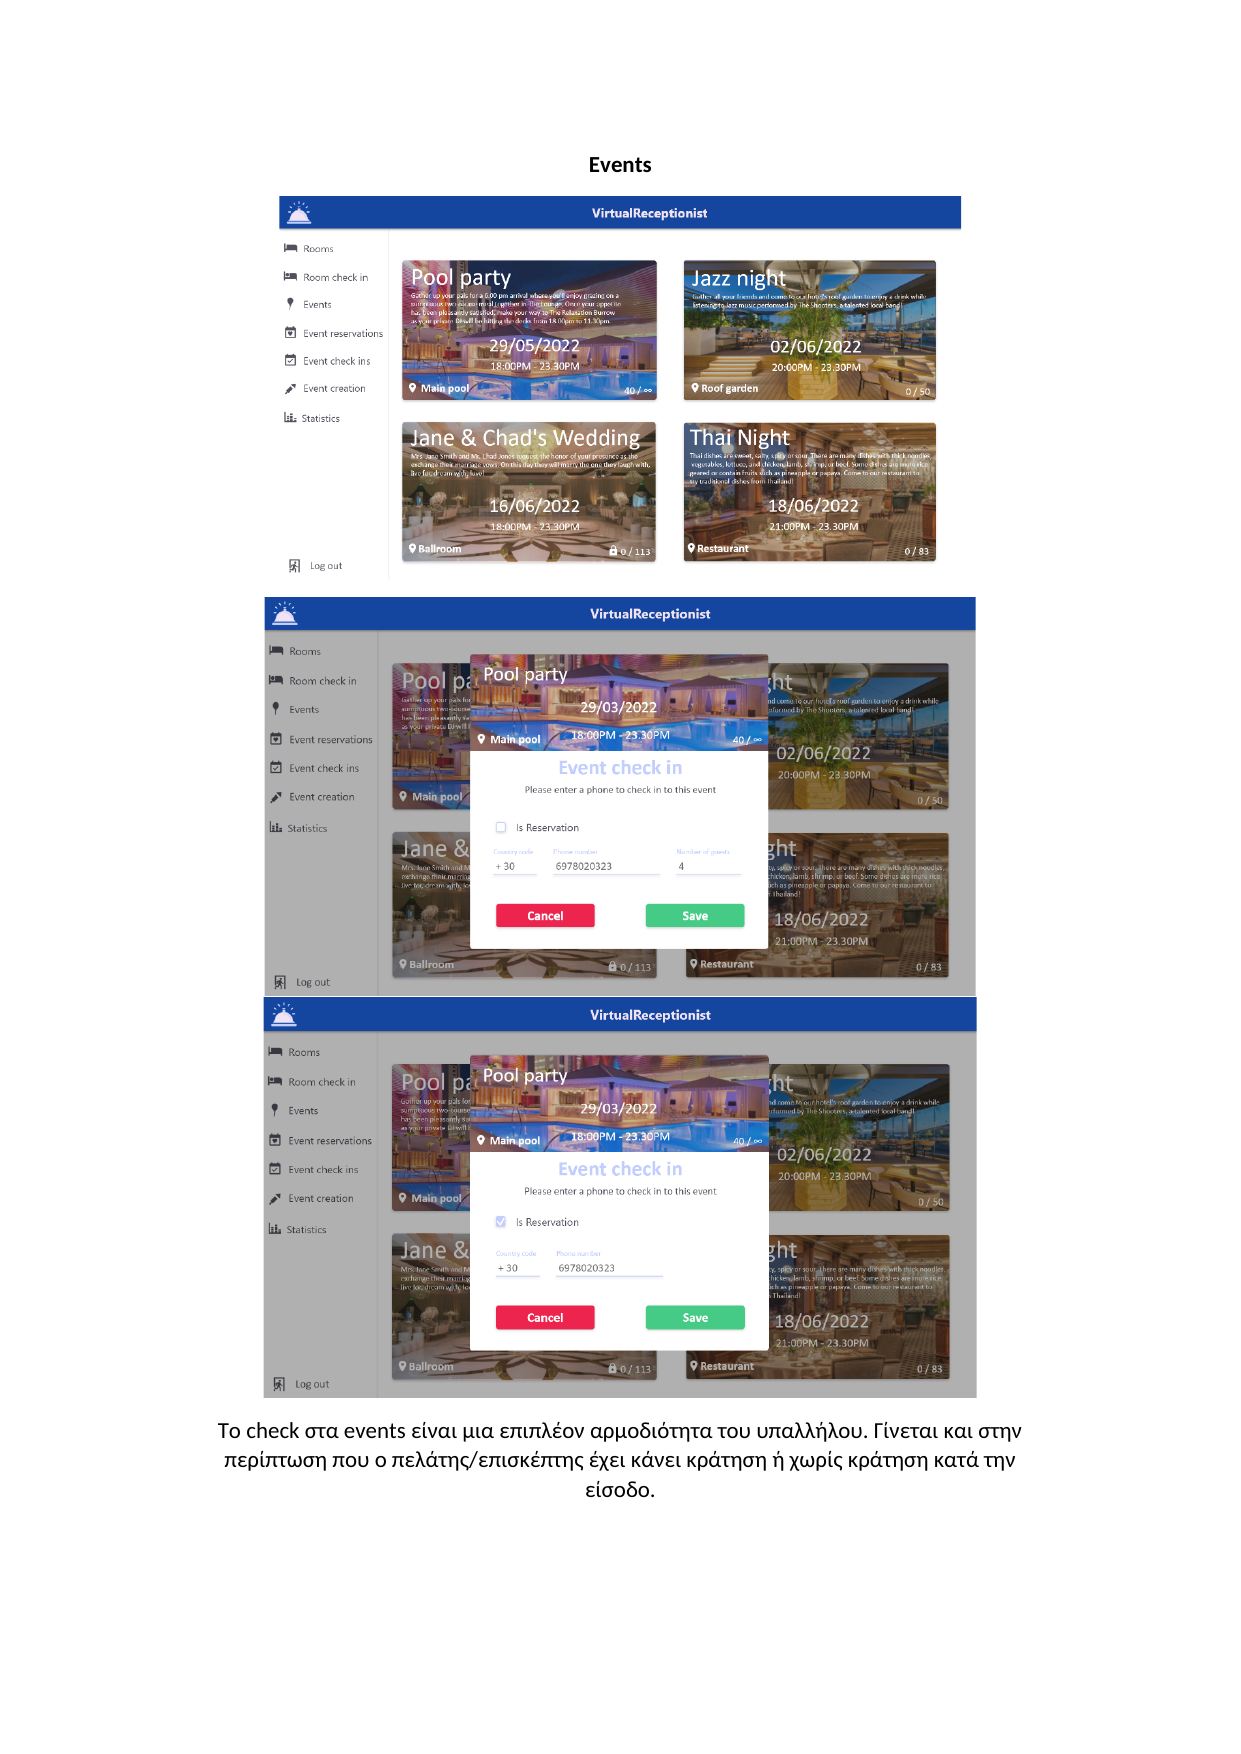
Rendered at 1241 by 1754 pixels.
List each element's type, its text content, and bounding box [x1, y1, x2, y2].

picture [264, 597, 976, 996]
text Events [187, 150, 1053, 178]
picture [263, 997, 977, 1398]
text Το check στα events είναι μια επιπλέον αρμοδιότητα του υπαλλήλου. Γίνεται και στην περίπτωση που ο πελάτης/επισκέπτης έχει κάνει κράτηση ή χωρίς κράτηση κατά την είσοδο. [187, 1416, 1053, 1503]
picture [279, 196, 962, 579]
